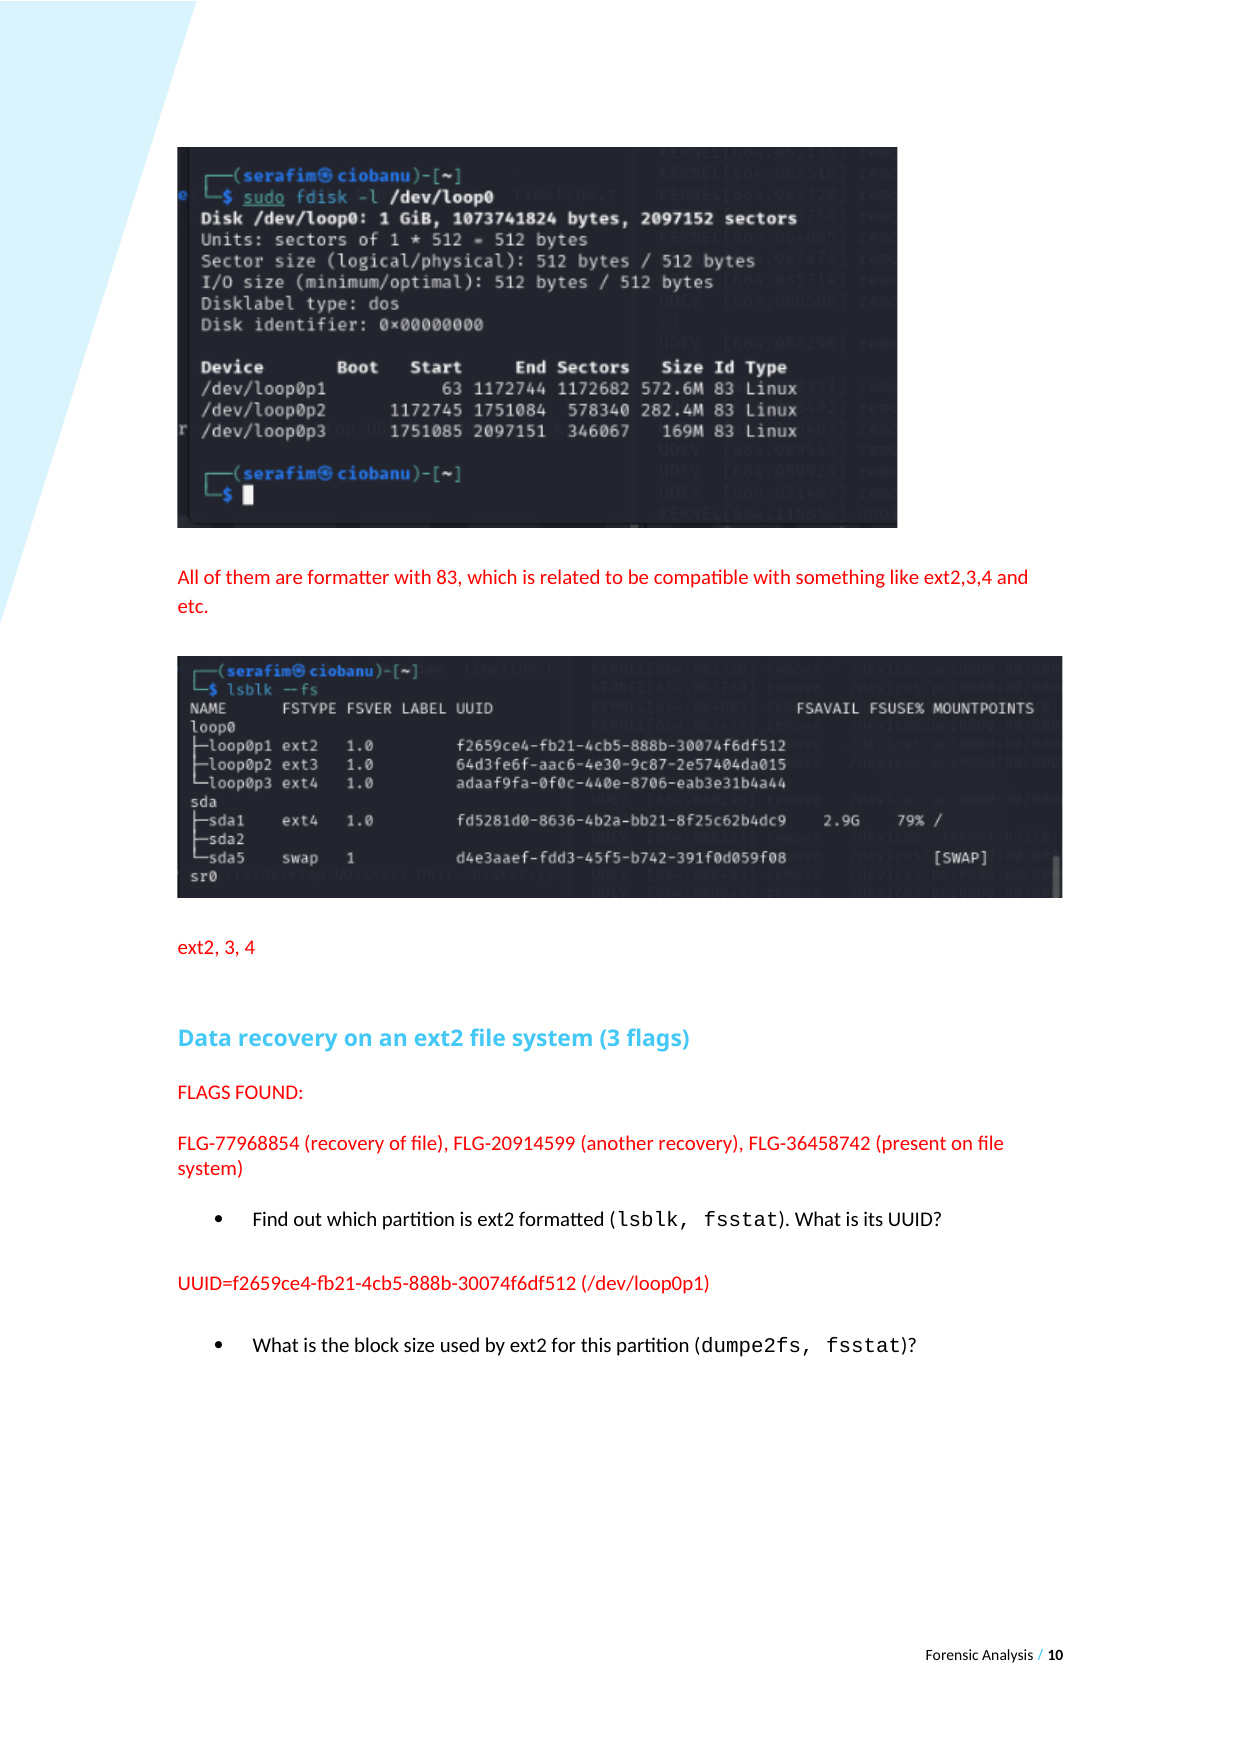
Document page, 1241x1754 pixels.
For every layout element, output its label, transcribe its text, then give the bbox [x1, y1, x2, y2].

text All of them are formatter with 83, which is related to be compatible with something like ext2,3,4 and etc. [177, 564, 1063, 619]
text FLAGS FOUND: [177, 1079, 1063, 1104]
list Find out which partition is ext2 formatted (lsblk, fsstat). What is its UUID? [215, 1206, 1063, 1232]
text ext2, 3, 4 [177, 934, 1063, 960]
text FLG-77968854 (recovery of file), FLG-20914599 (another recovery), FLG-36458742 (present on file system) [177, 1130, 1063, 1181]
list What is the block size used by ext2 for this partition (dumpe2fs, fsstat)? [215, 1332, 1063, 1359]
subtitle Data recovery on an ext2 file system (3 flags) [177, 1022, 1063, 1053]
text UUID=f2659ce4-fb21-4cb5-888b-30074f6df512 (/dev/loop0p1) [177, 1270, 1063, 1295]
picture [0, 1, 1179, 1239]
